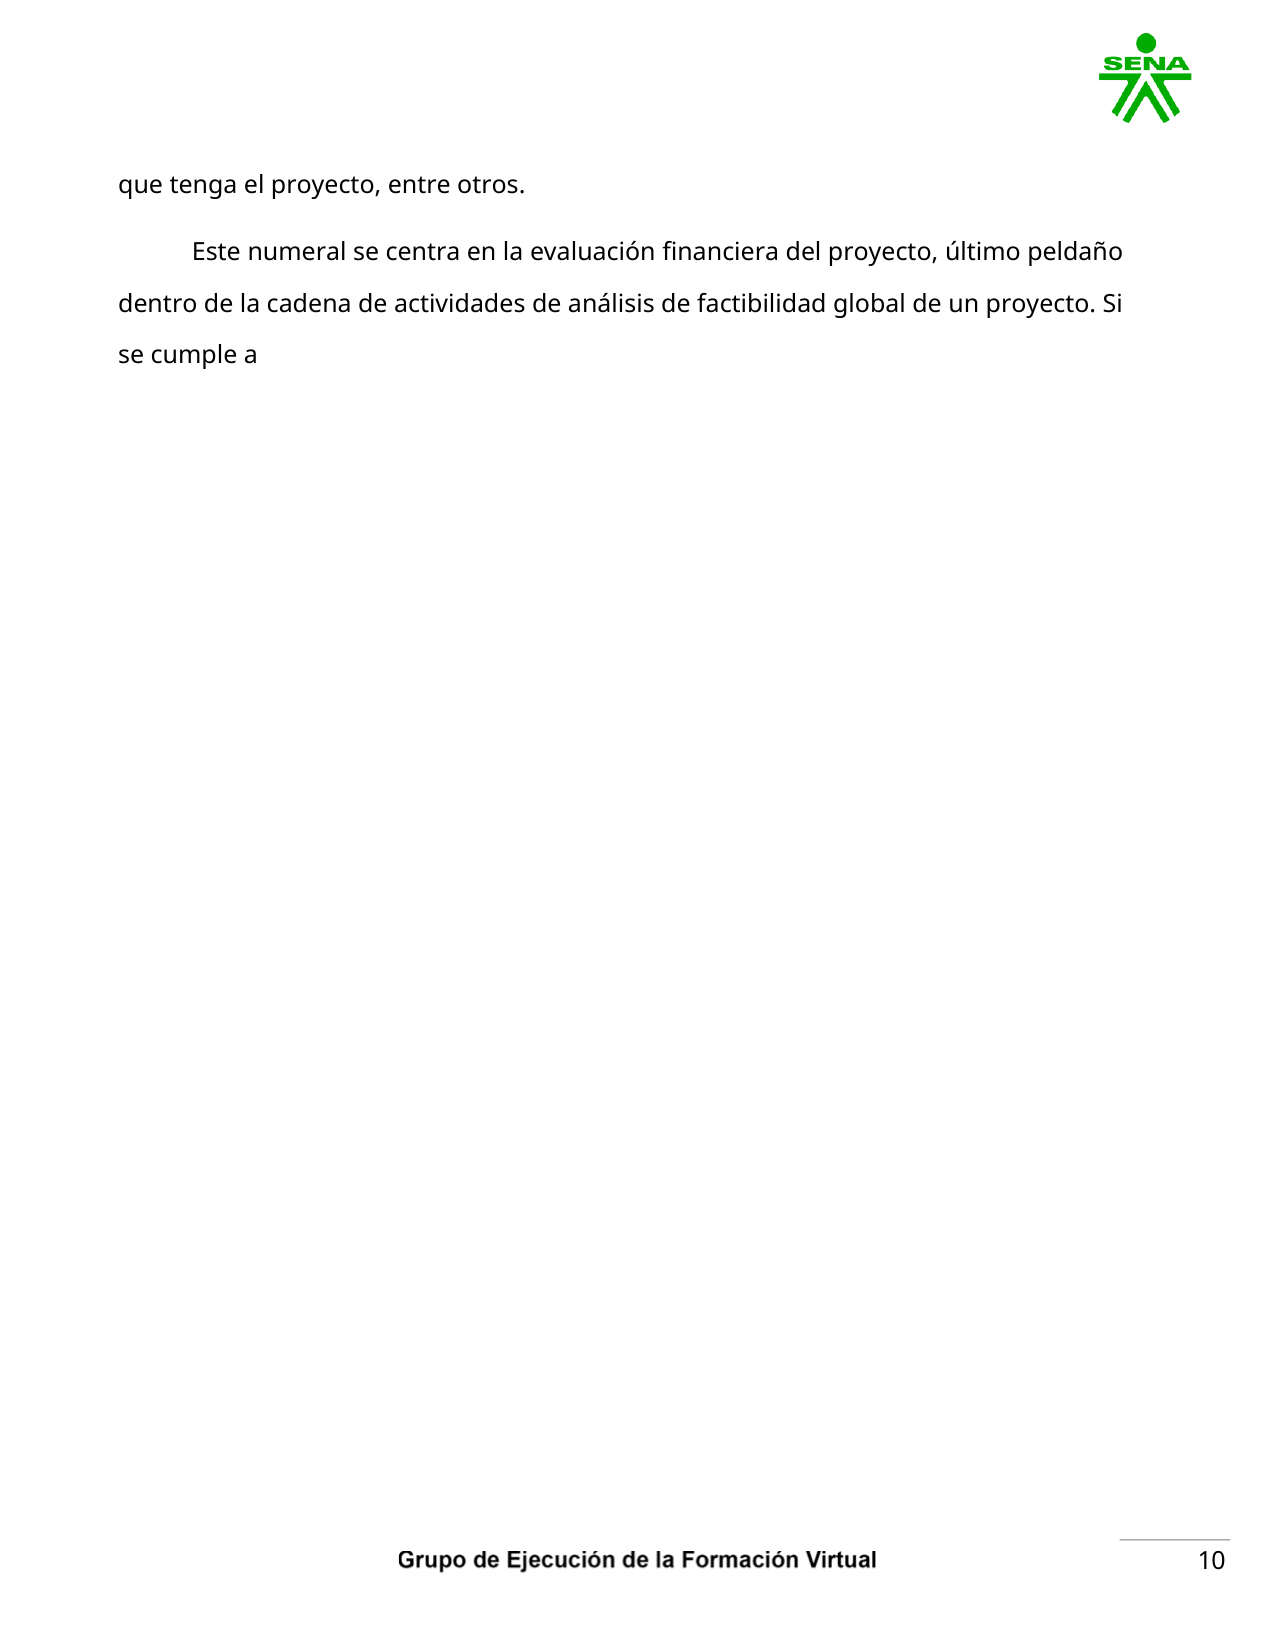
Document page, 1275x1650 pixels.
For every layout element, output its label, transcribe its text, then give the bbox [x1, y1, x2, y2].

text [118, 167, 1152, 201]
text Este numeral se centra en la evaluación financiera del proyecto, último peldaño dentro de la cadena de actividades de análisis de factibilidad global de un proyecto. Si se cumple a [118, 234, 1152, 371]
picture [398, 1551, 876, 1611]
picture [1099, 33, 1192, 123]
